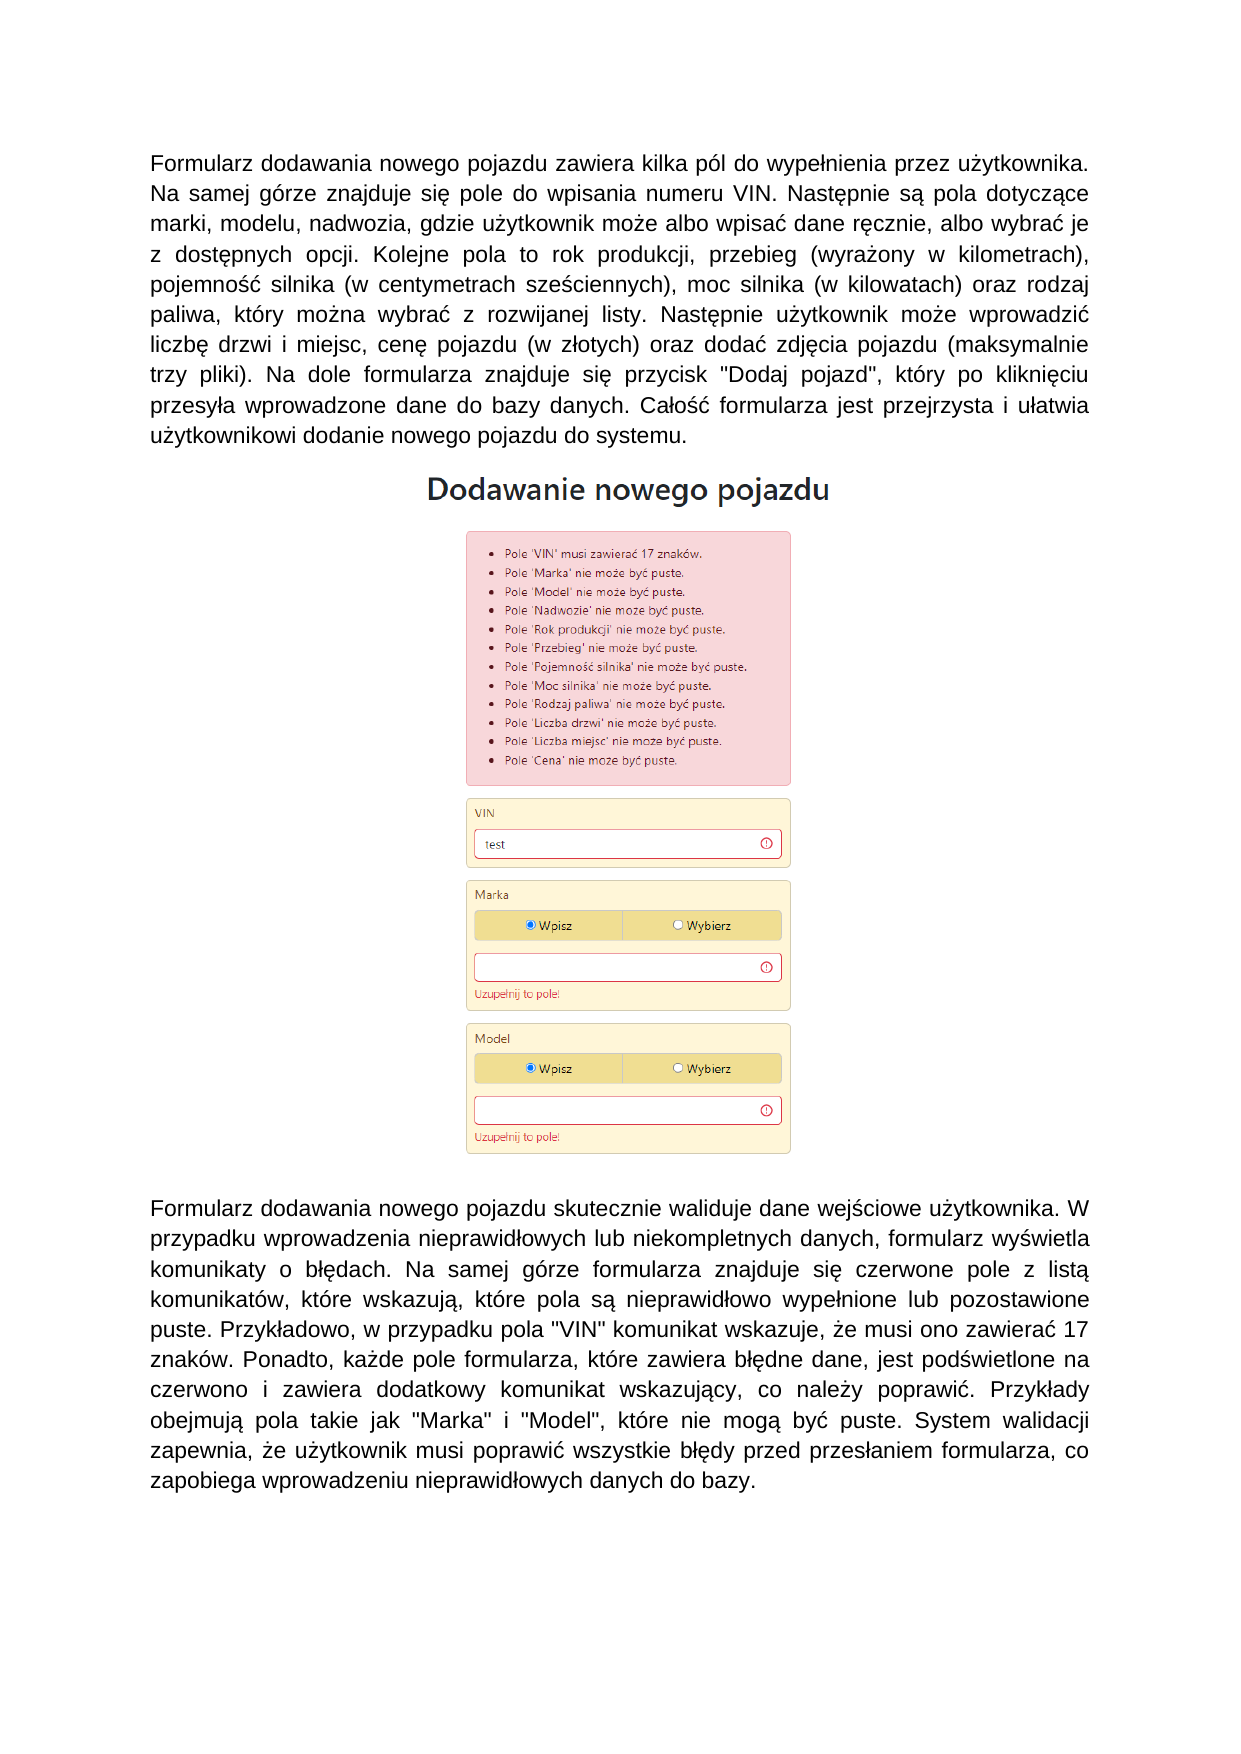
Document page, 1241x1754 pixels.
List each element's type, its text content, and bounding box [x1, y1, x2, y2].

text Formularz dodawania nowego pojazdu skutecznie waliduje dane wejściowe użytkownika. W przypadku wprowadzenia nieprawidłowych lub niekompletnych danych, formularz wyświetla komunikaty o błędach. Na samej górze formularza znajduje się czerwone pole z listą komunikatów, które wskazują, które pola są nieprawidłowo wypełnione lub pozostawione puste. Przykładowo, w przypadku pola "VIN" komunikat wskazuje, że musi ono zawierać 17 znaków. Ponadto, każde pole formularza, które zawiera błędne dane, jest podświetlone na czerwono i zawiera dodatkowy komunikat wskazujący, co należy poprawić. Przykłady obejmują pola takie jak "Marka" i "Model", które nie mogą być puste. System walidacji zapewnia, że użytkownik musi poprawić wszystkie błędy przed przesłaniem formularza, co zapobiega wprowadzeniu nieprawidłowych danych do bazy. [150, 1195, 1090, 1493]
picture [383, 452, 858, 1162]
text Formularz dodawania nowego pojazdu zawiera kilka pól do wypełnienia przez użytkownika. Na samej górze znajduje się pole do wpisania numeru VIN. Następnie są pola dotyczące marki, modelu, nadwozia, gdzie użytkownik może albo wpisać dane ręcznie, albo wybrać je z dostępnych opcji. Kolejne pola to rok produkcji, przebieg (wyrażony w kilometrach), pojemność silnika (w centymetrach sześciennych), moc silnika (w kilowatach) oraz rodzaj paliwa, który można wybrać z rozwijanej listy. Następnie użytkownik może wprowadzić liczbę drzwi i miejsc, cenę pojazdu (w złotych) oraz dodać zdjęcia pojazdu (maksymalnie trzy pliki). Na dole formularza znajduje się przycisk "Dodaj pojazd", który po kliknięciu przesyła wprowadzone dane do bazy danych. Całość formularza jest przejrzysta i ułatwia użytkownikowi dodanie nowego pojazdu do systemu. [150, 150, 1090, 448]
